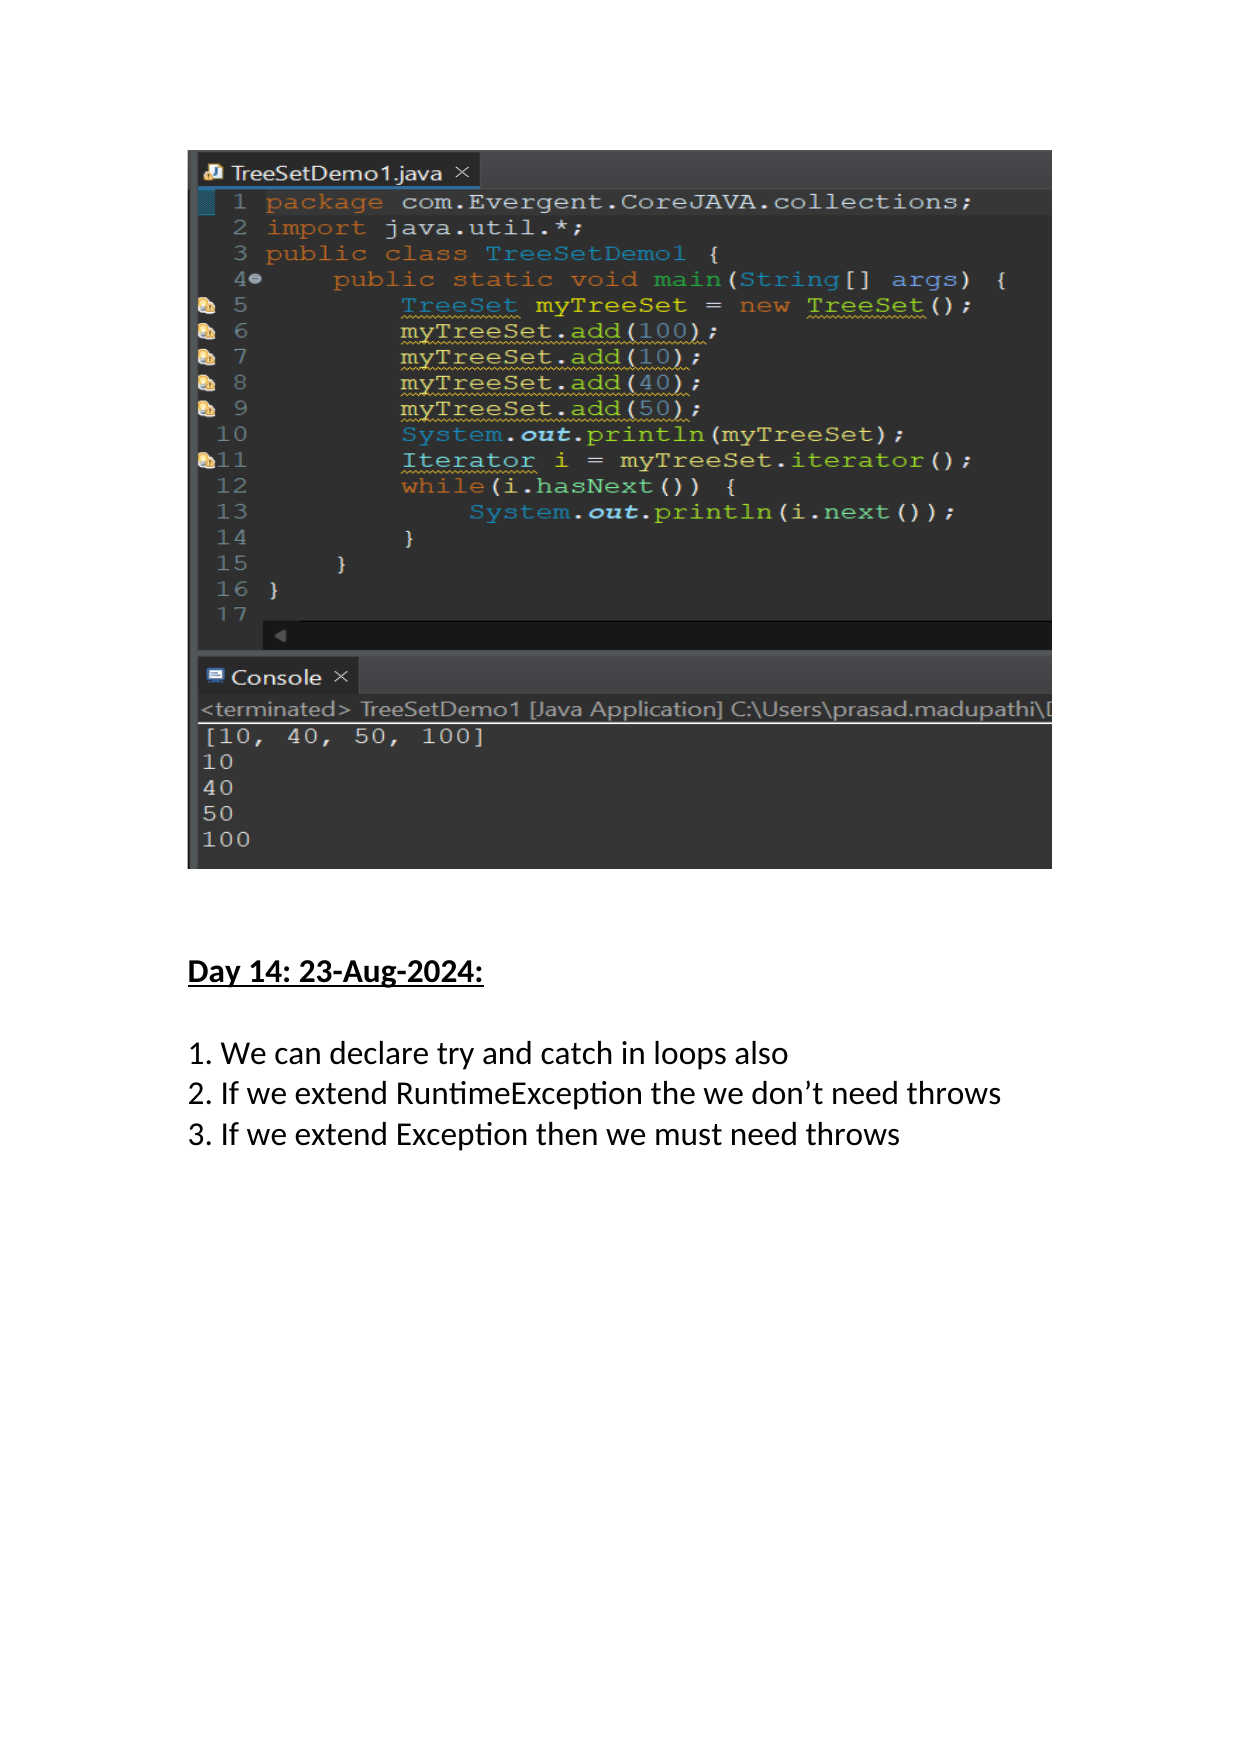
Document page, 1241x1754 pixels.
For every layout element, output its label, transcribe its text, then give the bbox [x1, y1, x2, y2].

picture [187, 150, 1052, 869]
list We can declare try and catch in loops also [187, 1032, 1053, 1072]
list Day 14: 23-Aug-2024: [187, 950, 1053, 991]
list If we extend Exception then we must need throws [187, 1113, 1053, 1154]
list If we extend RuntimeException the we don’t need throws [187, 1072, 1053, 1113]
